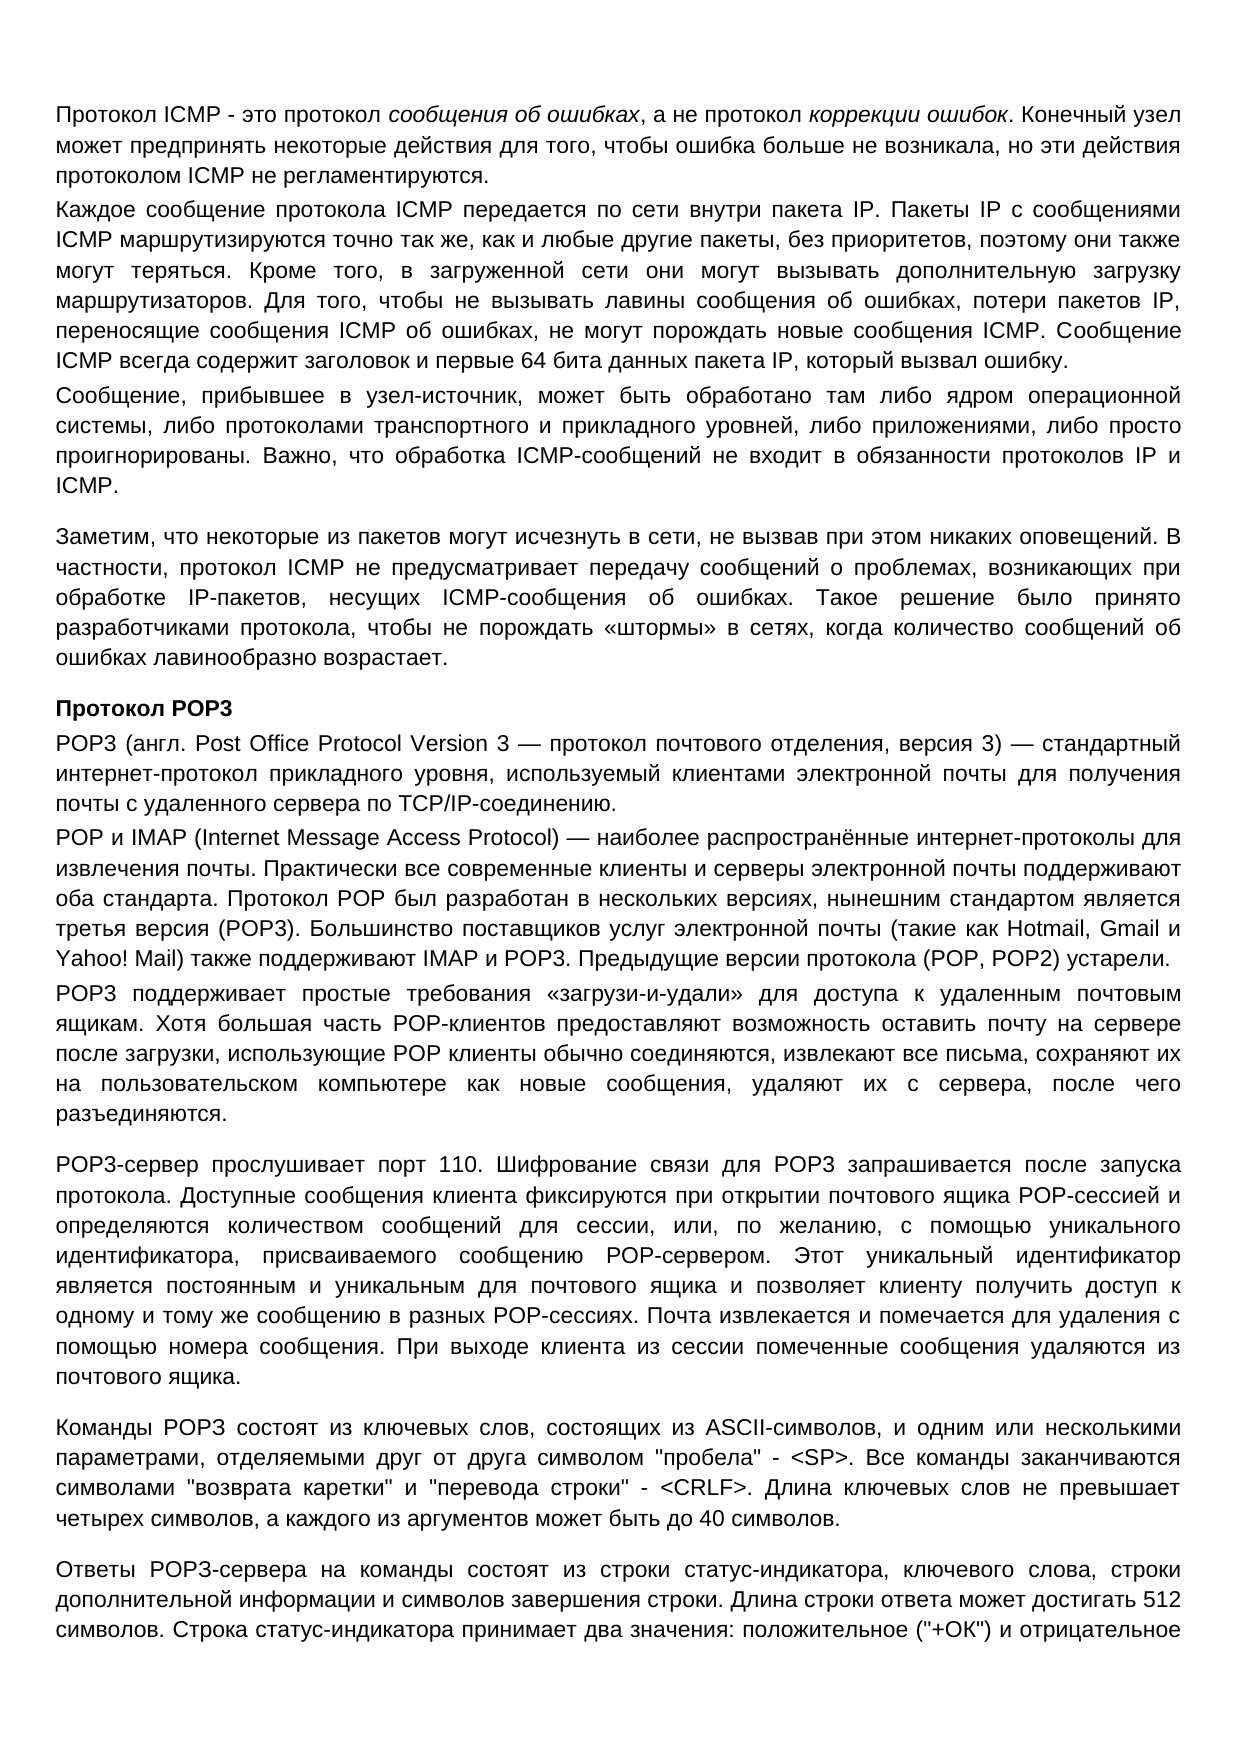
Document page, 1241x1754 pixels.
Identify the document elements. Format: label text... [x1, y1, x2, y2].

text Протокол POP3 [55, 695, 1182, 721]
text POP и IMAP (Internet Message Access Protocol) — наиболее распространённые интернет-протоколы для извлечения почты. Практически все современные клиенты и серверы электронной почты поддерживают оба стандарта. Протокол POP был разработан в нескольких версиях, нынешним стандартом является третья версия (POP3). Большинство поставщиков услуг электронной почты (такие как Hotmail, Gmail и Yahoo! Mail) также поддерживают IMAP и POP3. Предыдущие версии протокола (POP, POP2) устарели. [55, 824, 1182, 971]
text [55, 1556, 1182, 1642]
text Каждое сообщение протокола ICMP передается по сети внутри пакета IP. Пакеты IP с сообщениями ICMP маршрутизируются точно так же, как и любые другие пакеты, без приоритетов, поэтому они также могут теряться. Кроме того, в загруженной сети они могут вызывать дополнительную загрузку маршрутизаторов. Для того, чтобы не вызывать лавины сообщения об ошибках, потери пакетов IP, переносящие сообщения ICMP об ошибках, не могут порождать новые сообщения ICMP. Сообщение ICMP всегда содержит заголовок и первые 64 бита данных пакета IP, который вызвал ошибку. [55, 196, 1182, 373]
text Команды РОРЗ состоят из ключевых слов, состоящих из ASCII-символов, и одним или несколькими параметрами, отделяемыми друг от друга символом "пробела" - <SP>. Все команды заканчиваются символами "возврата каретки" и "перевода строки" - <CRLF>. Длина ключевых слов не превышает четырех символов, а каждого из аргументов может быть до 40 символов. [55, 1414, 1182, 1531]
text POP3 поддерживает простые требования «загрузи-и-удали» для доступа к удаленным почтовым ящикам. Хотя большая часть POP-клиентов предоставляют возможность оставить почту на сервере после загрузки, использующие POP клиенты обычно соединяются, извлекают все письма, сохраняют их на пользовательском компьютере как новые сообщения, удаляют их с сервера, после чего разъединяются. [55, 979, 1182, 1127]
text POP3-сервер прослушивает порт 110. Шифрование связи для POP3 запрашивается после запуска протокола. Доступные сообщения клиента фиксируются при открытии почтового ящика POP-сессией и определяются количеством сообщений для сессии, или, по желанию, с помощью уникального идентификатора, присваиваемого сообщению POP-сервером. Этот уникальный идентификатор является постоянным и уникальным для почтового ящика и позволяет клиенту получить доступ к одному и тому же сообщению в разных POP-сессиях. Почта извлекается и помечается для удаления с помощью номера сообщения. При выходе клиента из сессии помеченные сообщения удаляются из почтового ящика. [55, 1151, 1182, 1389]
text Сообщение, прибывшее в узел-источник, может быть обработано там либо ядром операционной системы, либо протоколами транспортного и прикладного уровней, либо приложениями, либо просто проигнорированы. Важно, что обработка ICMP-сообщений не входит в обязанности протоколов IP и ICMP. [55, 382, 1182, 498]
text POP3 (англ. Post Office Protocol Version 3 — протокол почтового отделения, версия 3) — стандартный интернет-протокол прикладного уровня, используемый клиентами электронной почты для получения почты с удаленного сервера по TCP/IP-соединению. [55, 729, 1182, 816]
text Протокол ICMP - это протокол сообщения об ошибках, а не протокол коррекции ошибок. Конечный узел может предпринять некоторые действия для того, чтобы ошибка больше не возникала, но эти действия протоколом ICMP не регламентируются. [55, 101, 1182, 188]
text Заметим, что некоторые из пакетов могут исчезнуть в сети, не вызвав при этом никаких оповещений. В частности, протокол ICMP не предусматривает передачу сообщений о проблемах, возникающих при обработке IP-пакетов, несущих ICMP-сообщения об ошибках. Такое решение было принято разработчиками протокола, чтобы не порождать «штормы» в сетях, когда количество сообщений об ошибках лавинообразно возрастает. [55, 523, 1182, 670]
